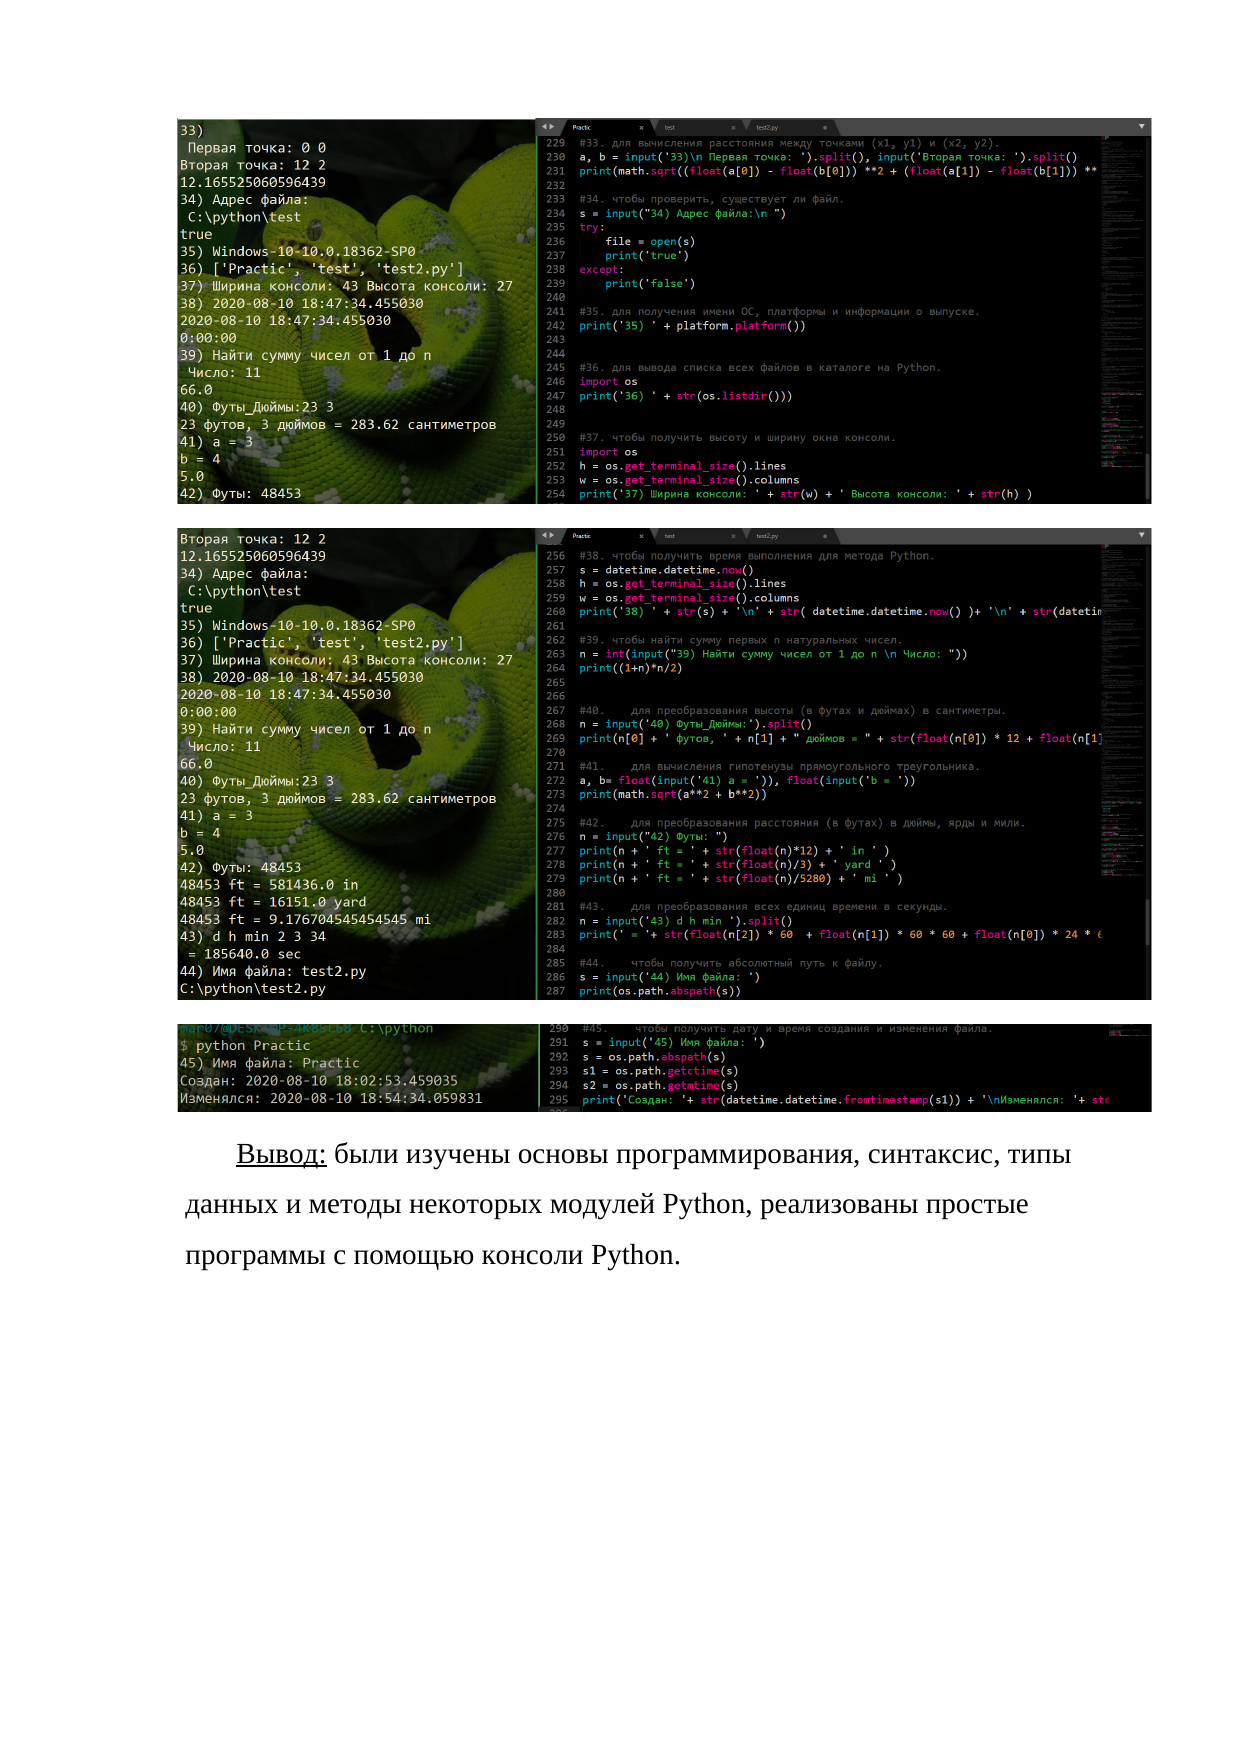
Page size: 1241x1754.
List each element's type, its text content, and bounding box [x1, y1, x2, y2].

picture [177, 528, 1152, 1000]
text Вывод: были изучены основы программирования, синтаксис, типы данных и методы некоторых модулей Python, реализованы простые программы с помощью консоли Python. [185, 1136, 1152, 1271]
picture [177, 118, 1152, 504]
picture [177, 1024, 1152, 1112]
